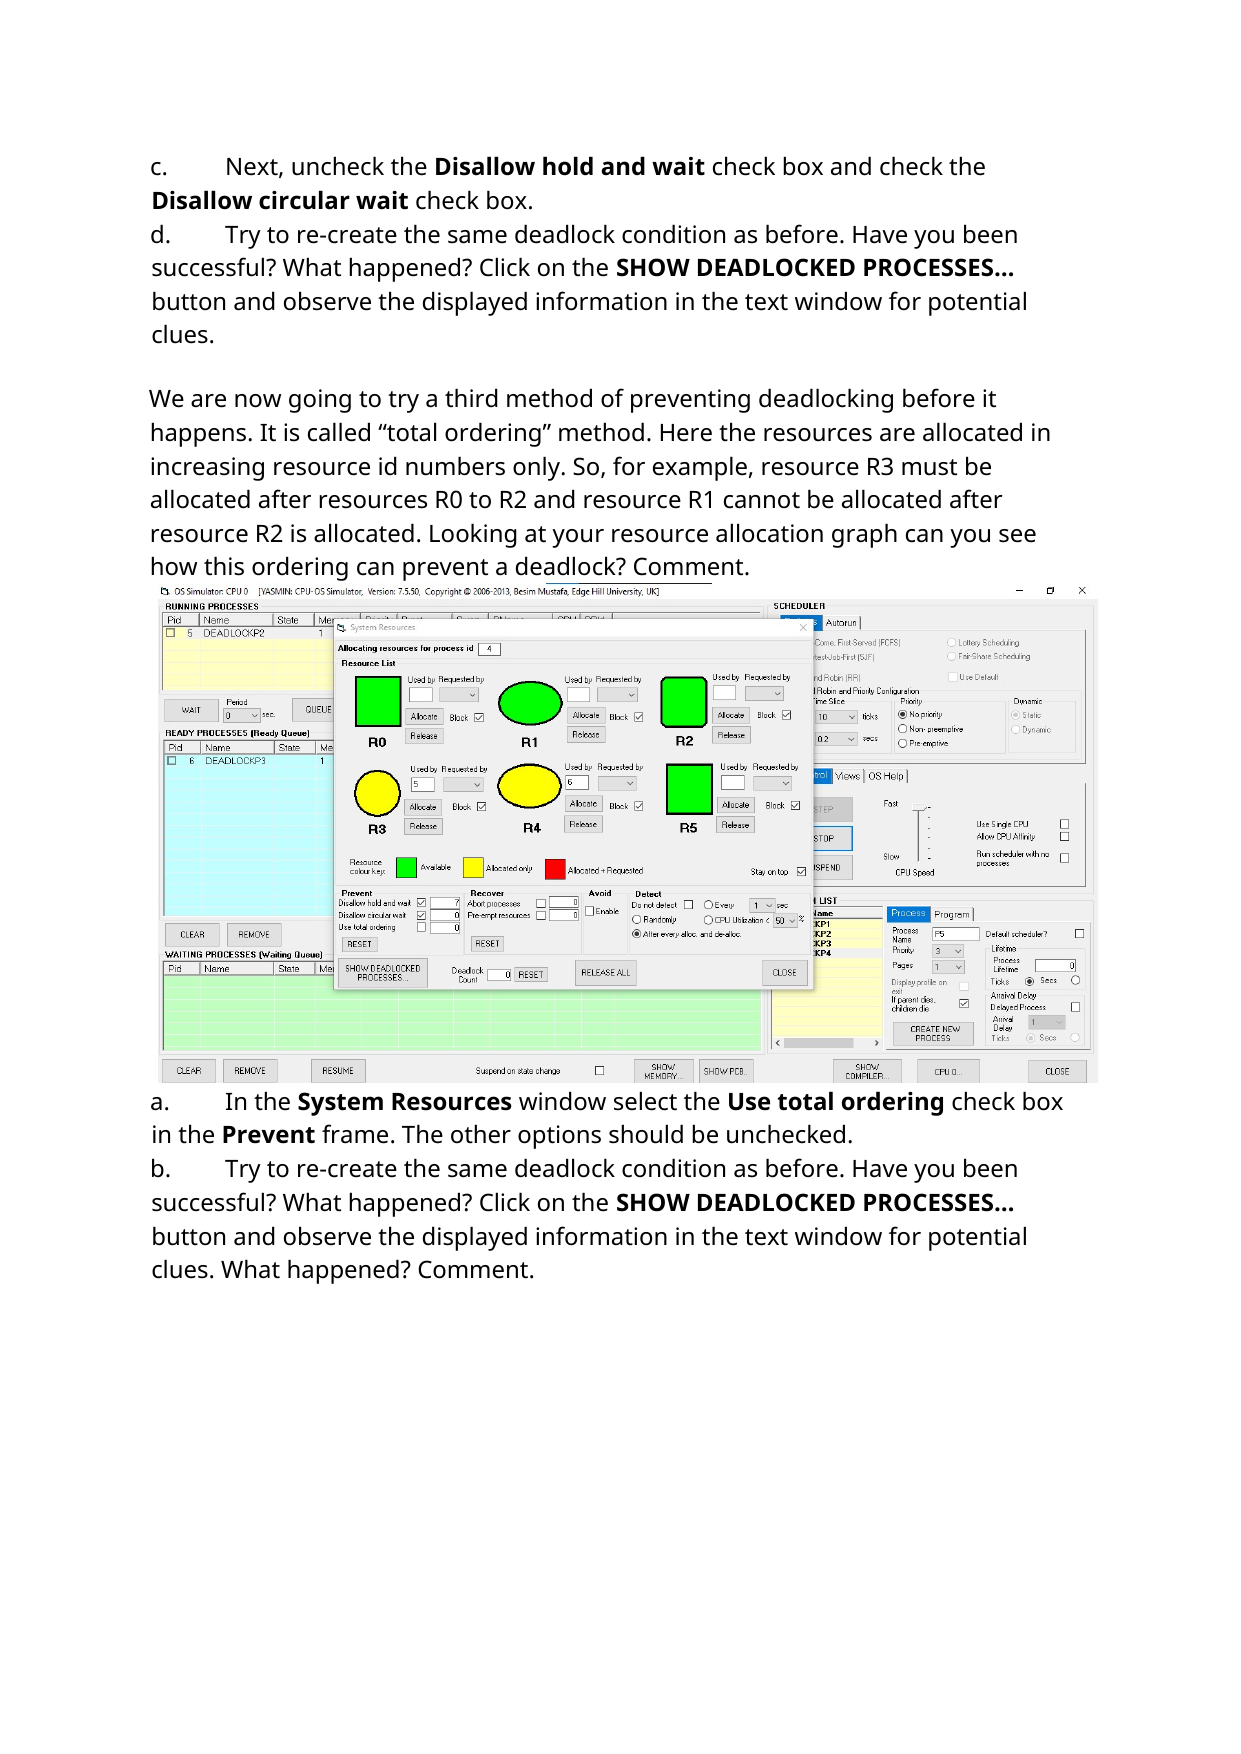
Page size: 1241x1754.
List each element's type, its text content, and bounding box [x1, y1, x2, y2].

list Next, uncheck the Disallow hold and wait check box and check the Disallow circular wait check box. [150, 150, 1089, 216]
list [150, 217, 1089, 351]
list Try to re-create the same deadlock condition as before. Have you been successful? What happened? Click on the SHOW DEADLOCKED PROCESSES… button and observe the displayed information in the text window for potential clues. What happened? Comment. [150, 1152, 1089, 1285]
text We are now going to try a third method of preventing deadlocking before it happens. It is called “total ordering” method. Here the resources are allocated in increasing resource id numbers only. So, for example, resource R3 must be allocated after resources R0 to R2 and resource R1 cannot be allocated after resource R2 is allocated. Looking at your resource allocation graph can you see how this ordering can prevent a deadlock? Comment. [148, 382, 1089, 583]
list In the System Resources window select the Use total ordering check box in the Prevent frame. The other options should be unchecked. [150, 1085, 1089, 1151]
picture [158, 583, 1099, 1083]
